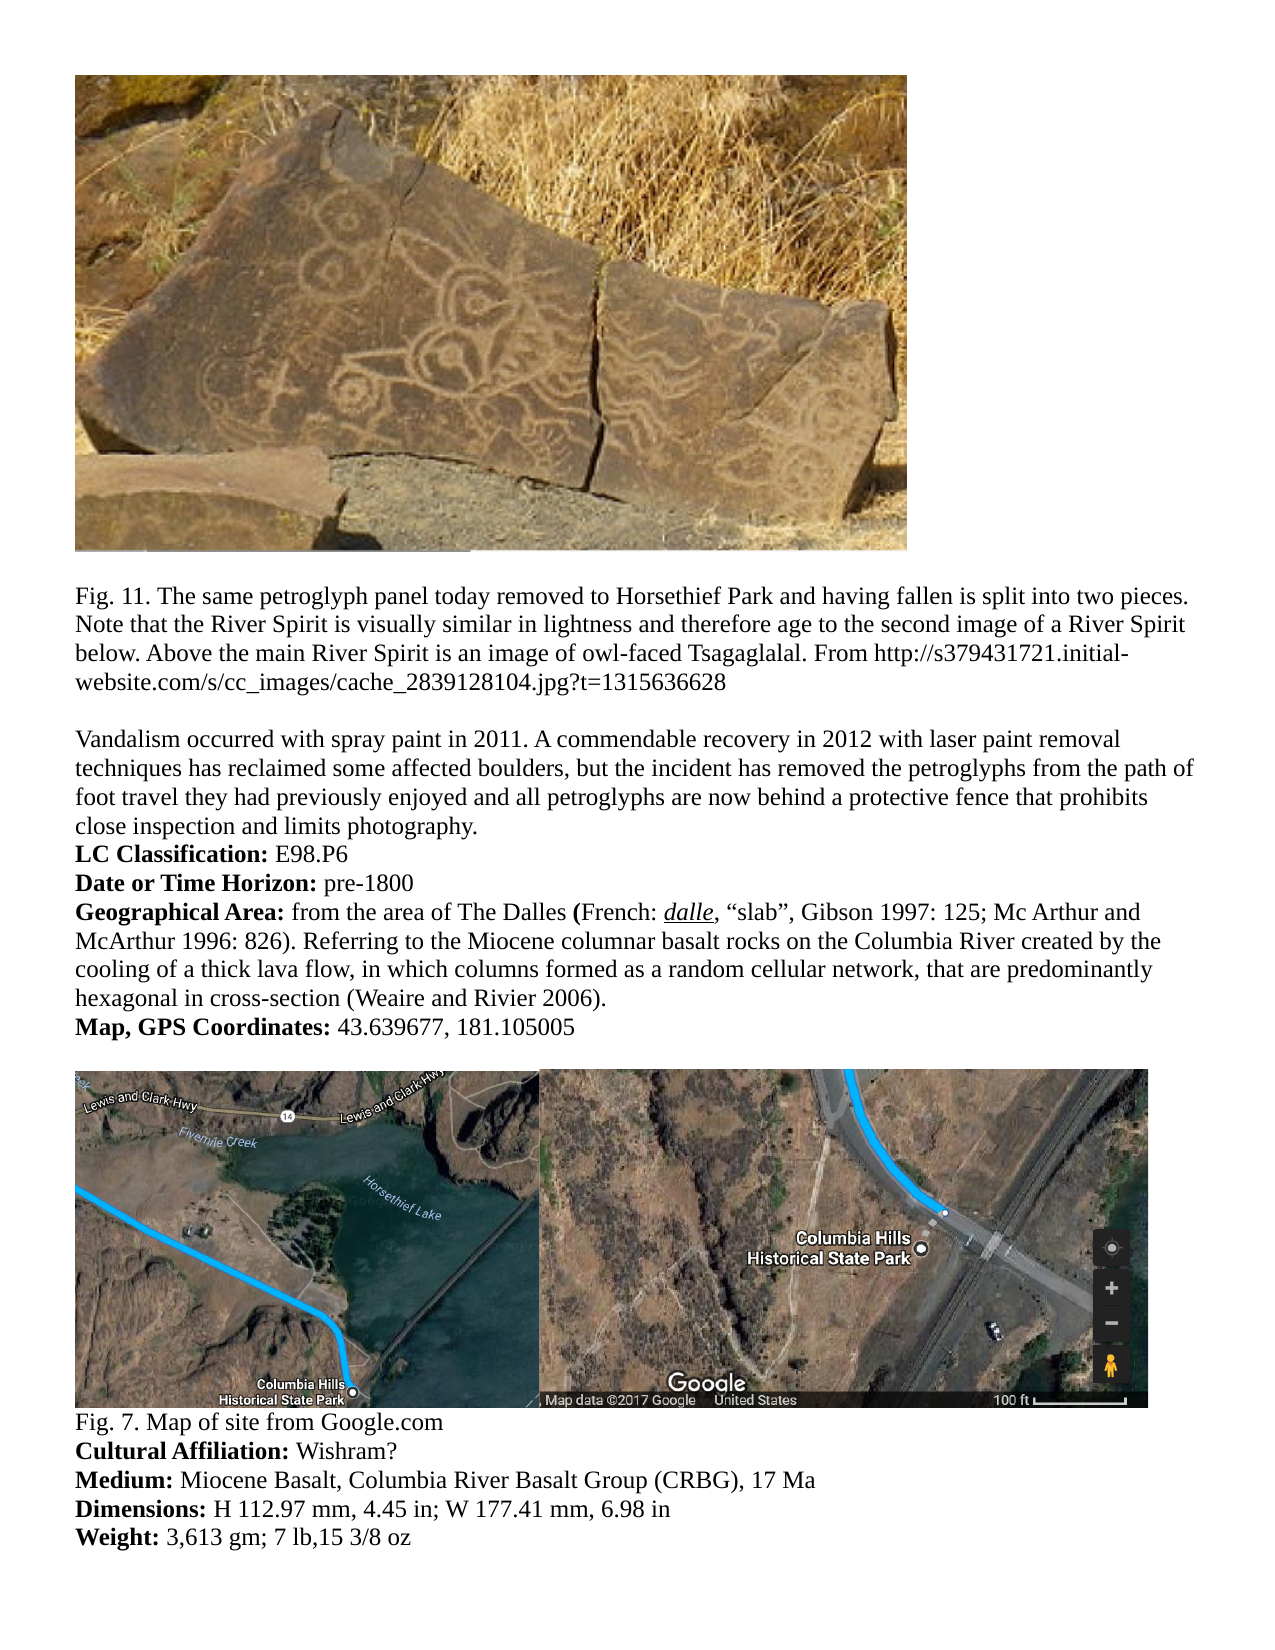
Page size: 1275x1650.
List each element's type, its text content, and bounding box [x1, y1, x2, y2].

text Vandalism occurred with spray paint in 2011. A commendable recovery in 2012 with laser paint removal techniques has reclaimed some affected boulders, but the incident has removed the petroglyphs from the path of foot travel they had previously enjoyed and all petroglyphs are now behind a protective fence that prohibits close inspection and limits photography. [75, 724, 1200, 839]
text Date or Time Horizon: pre-1800 [75, 868, 1200, 897]
text Dimensions: H 112.97 mm, 4.45 in; W 177.41 mm, 6.98 in Weight: 3,613 gm; 7 lb,15 3/8 oz [75, 1494, 1200, 1551]
picture [75, 1069, 1149, 1408]
text LC Classification: E98.P6 [75, 839, 1200, 868]
text Fig. 11. The same petroglyph panel today removed to Horsethief Park and having fallen is split into two pieces. Note that the River Spirit is visually similar in lightness and therefore age to the second image of a River Spirit below. Above the main River Spirit is an image of owl-faced Tsagaglalal. From http://s379431721.initial-website.com/s/cc_images/cache_2839128104.jpg?t=1315636628 [75, 581, 1200, 696]
text Geographical Area: from the area of The Dalles (French: dalle, “slab”, Gibson 1997: 125; Mc Arthur and McArthur 1996: 826). Referring to the Miocene columnar basalt rocks on the Columbia River created by the cooling of a thick lava flow, in which columns formed as a random cellular network, that are predominantly hexagonal in cross-section (Weaire and Rivier 2006). [75, 897, 1200, 1012]
text Map, GPS Coordinates: 43.639677, 181.105005 [75, 1012, 1200, 1041]
text Fig. 7. Map of site from Google.com [75, 1407, 1200, 1436]
picture [75, 75, 907, 552]
text Cultural Affiliation: Wishram? [75, 1436, 1200, 1465]
text Medium: Miocene Basalt, Columbia River Basalt Group (CRBG), 17 Ma [75, 1465, 1200, 1494]
